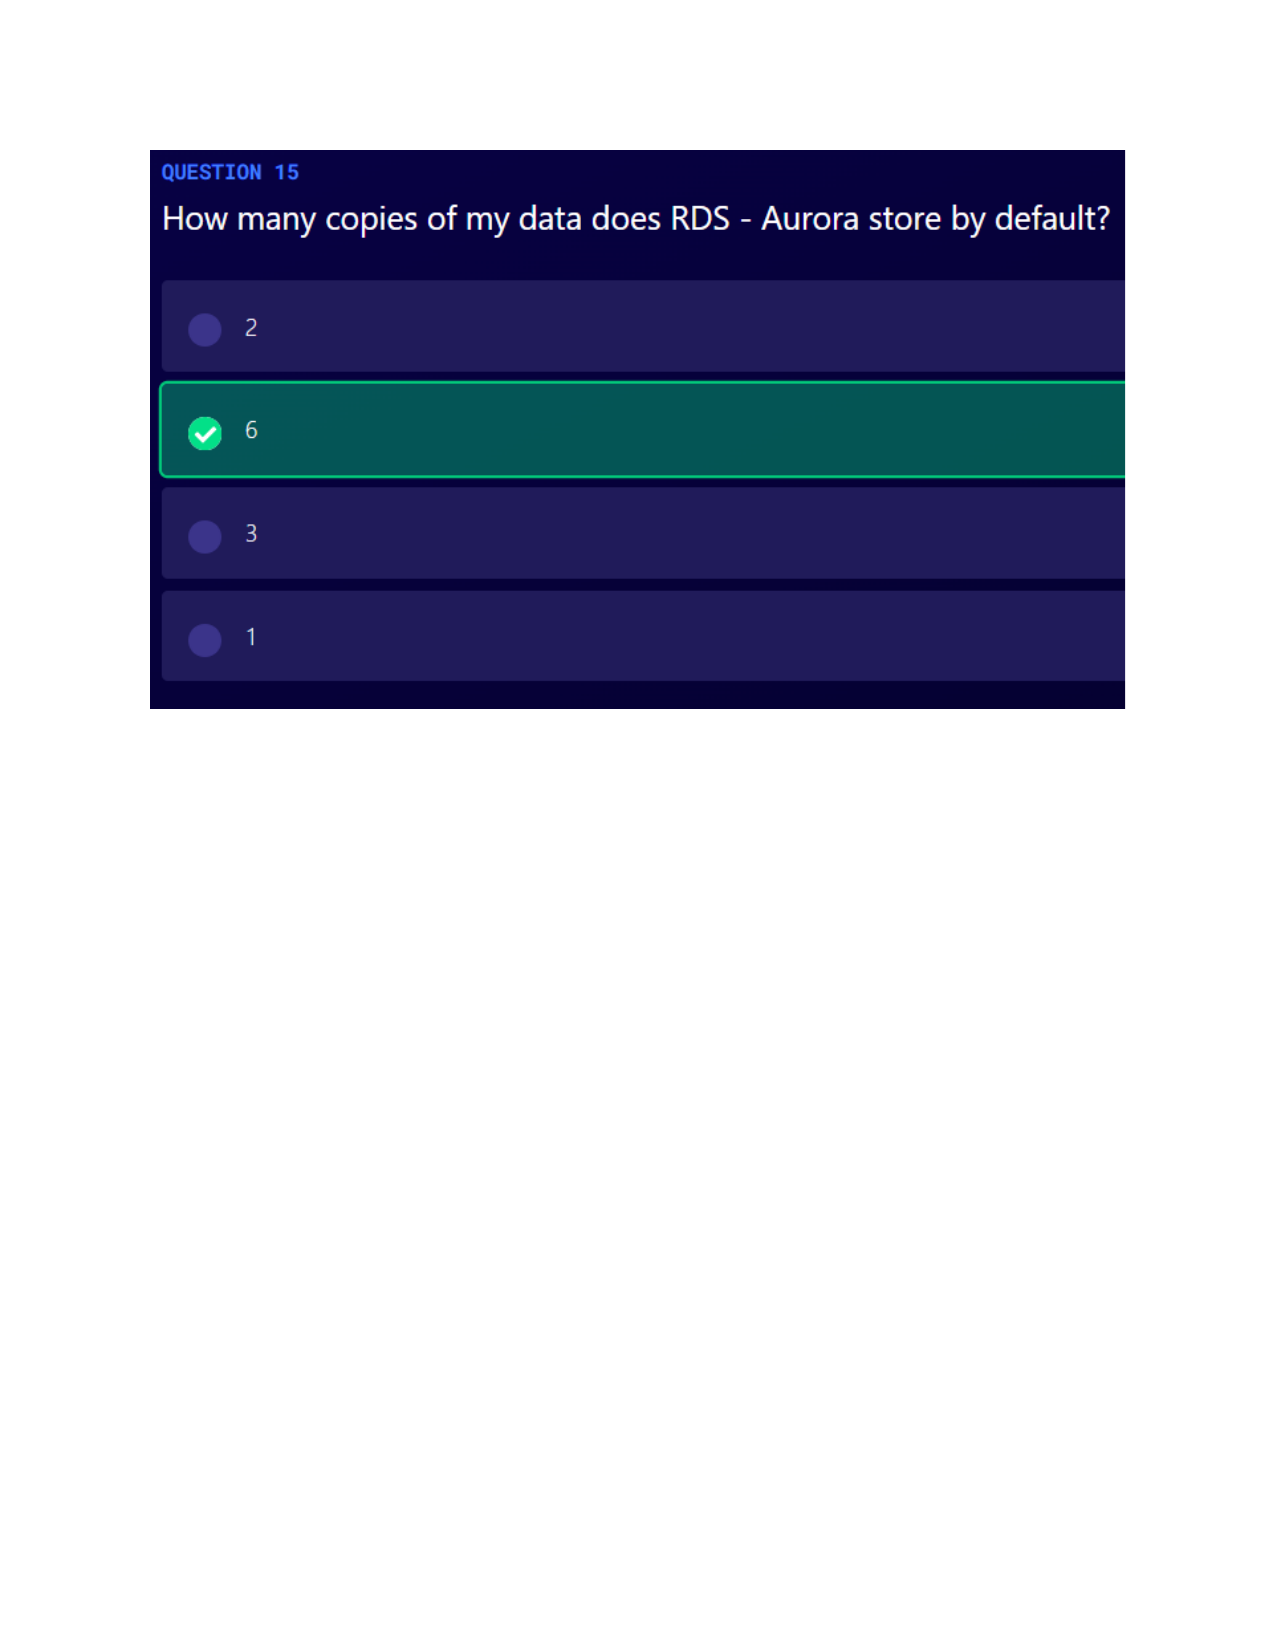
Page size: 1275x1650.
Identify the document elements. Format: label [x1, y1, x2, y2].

picture [150, 150, 1125, 709]
